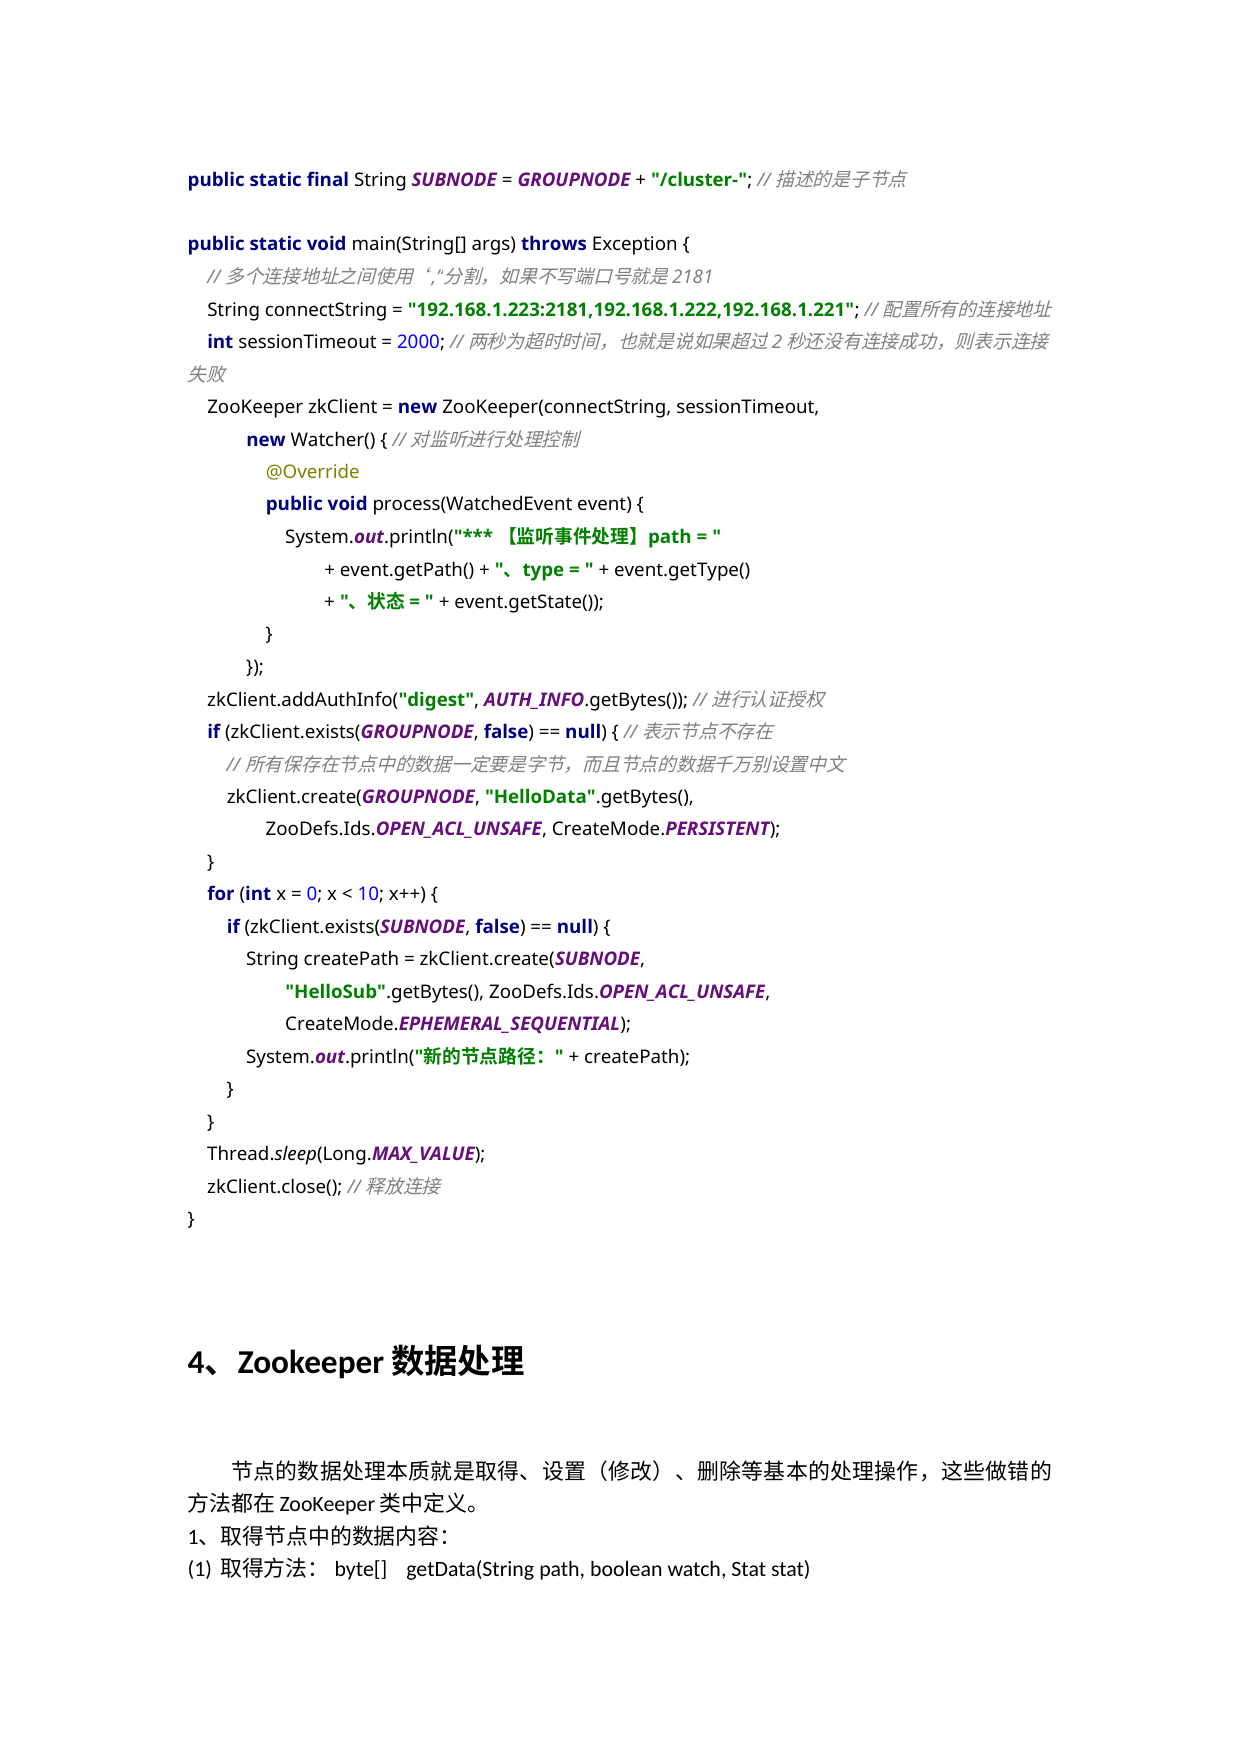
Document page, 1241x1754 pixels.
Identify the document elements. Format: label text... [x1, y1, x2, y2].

list 取得节点中的数据内容： [187, 1518, 1053, 1551]
list 节点的数据处理本质就是取得、设置（修改）、删除等基本的处理操作，这些做错的方法都在ZooKeeper类中定义。 [187, 1453, 1053, 1518]
list 取得方法： byte[] getData(String path, boolean watch, Stat stat) [187, 1551, 1053, 1583]
subtitle Zookeeper数据处理 [187, 1327, 1053, 1392]
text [187, 162, 1053, 1234]
